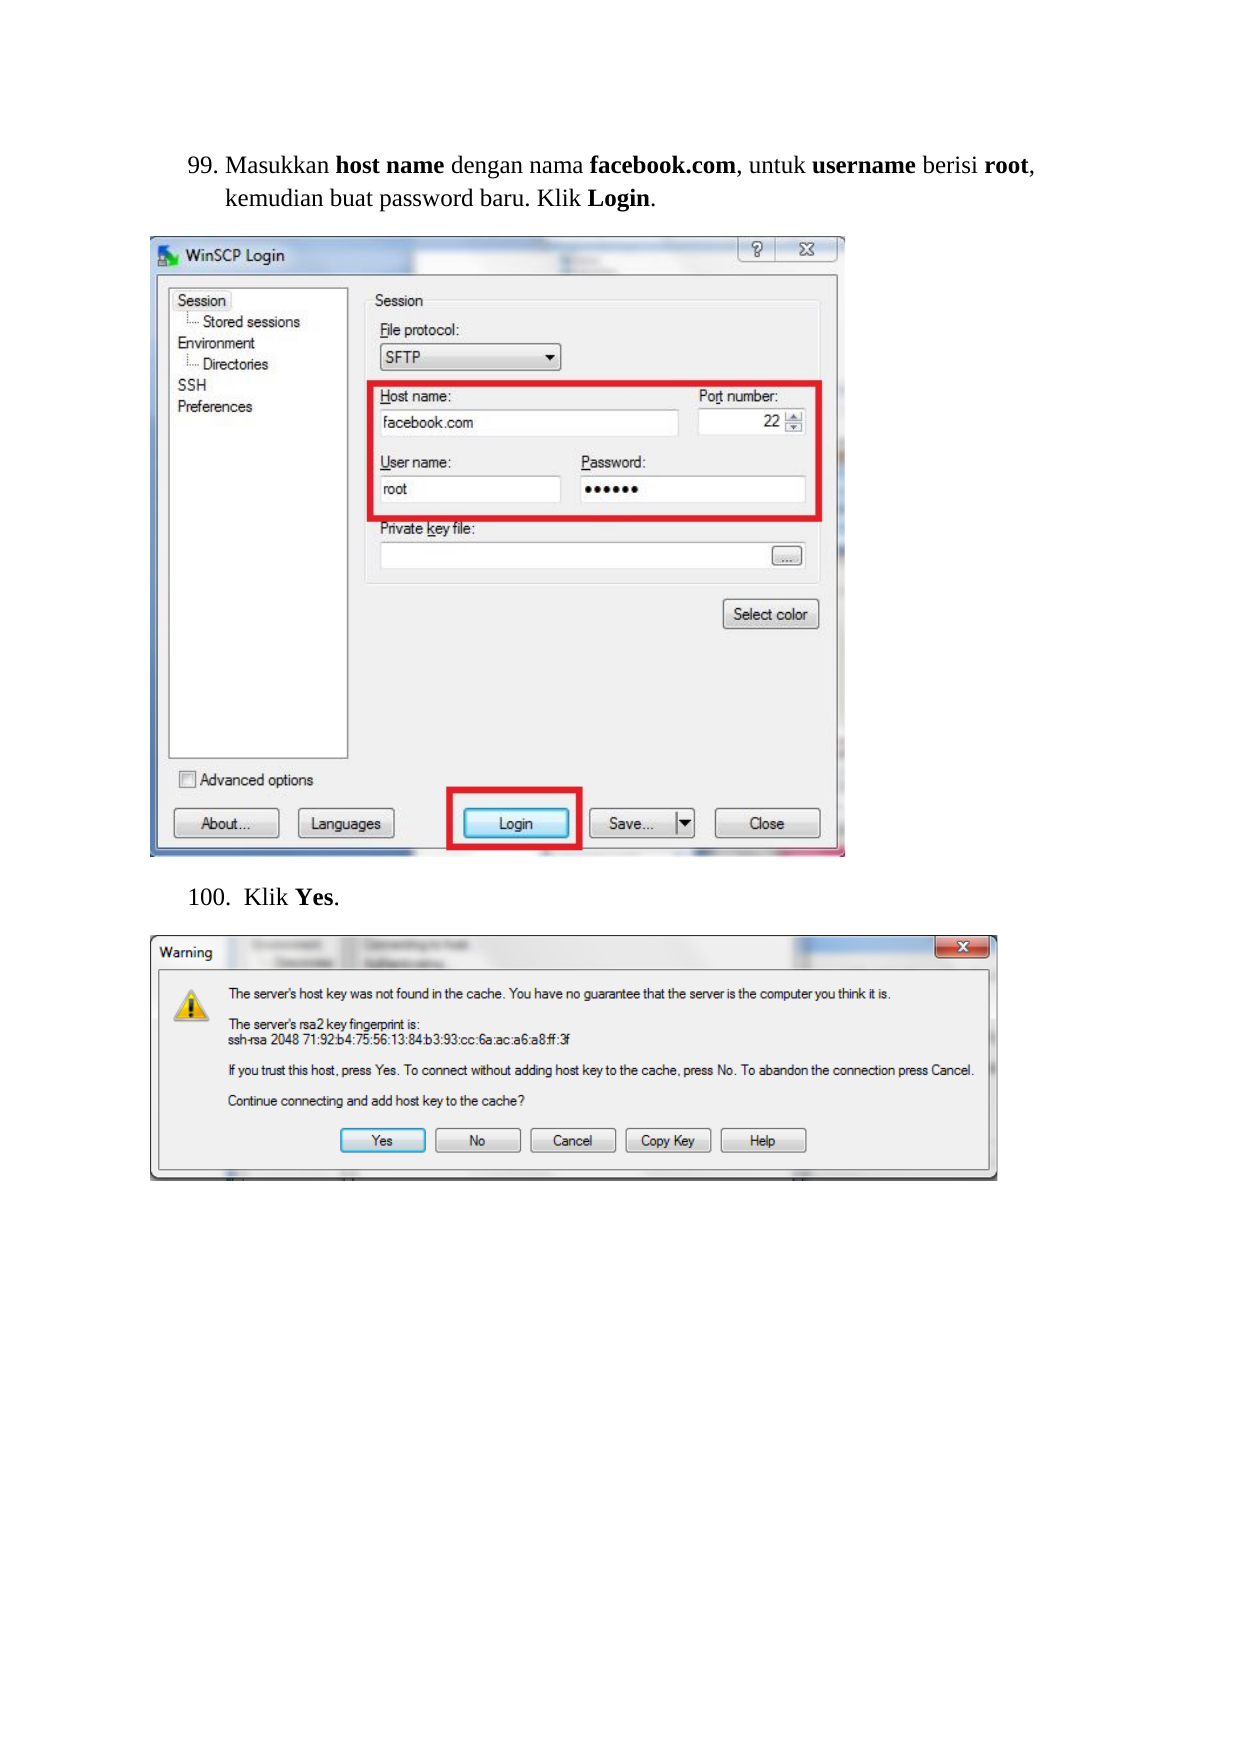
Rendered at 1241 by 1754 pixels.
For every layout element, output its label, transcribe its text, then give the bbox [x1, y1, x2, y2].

picture [150, 236, 846, 857]
list Klik Yes. [187, 882, 1090, 911]
list Masukkan host name dengan nama facebook.com, untuk username berisi root, kemudian buat password baru. Klik Login. [187, 150, 1090, 212]
picture [150, 935, 998, 1181]
